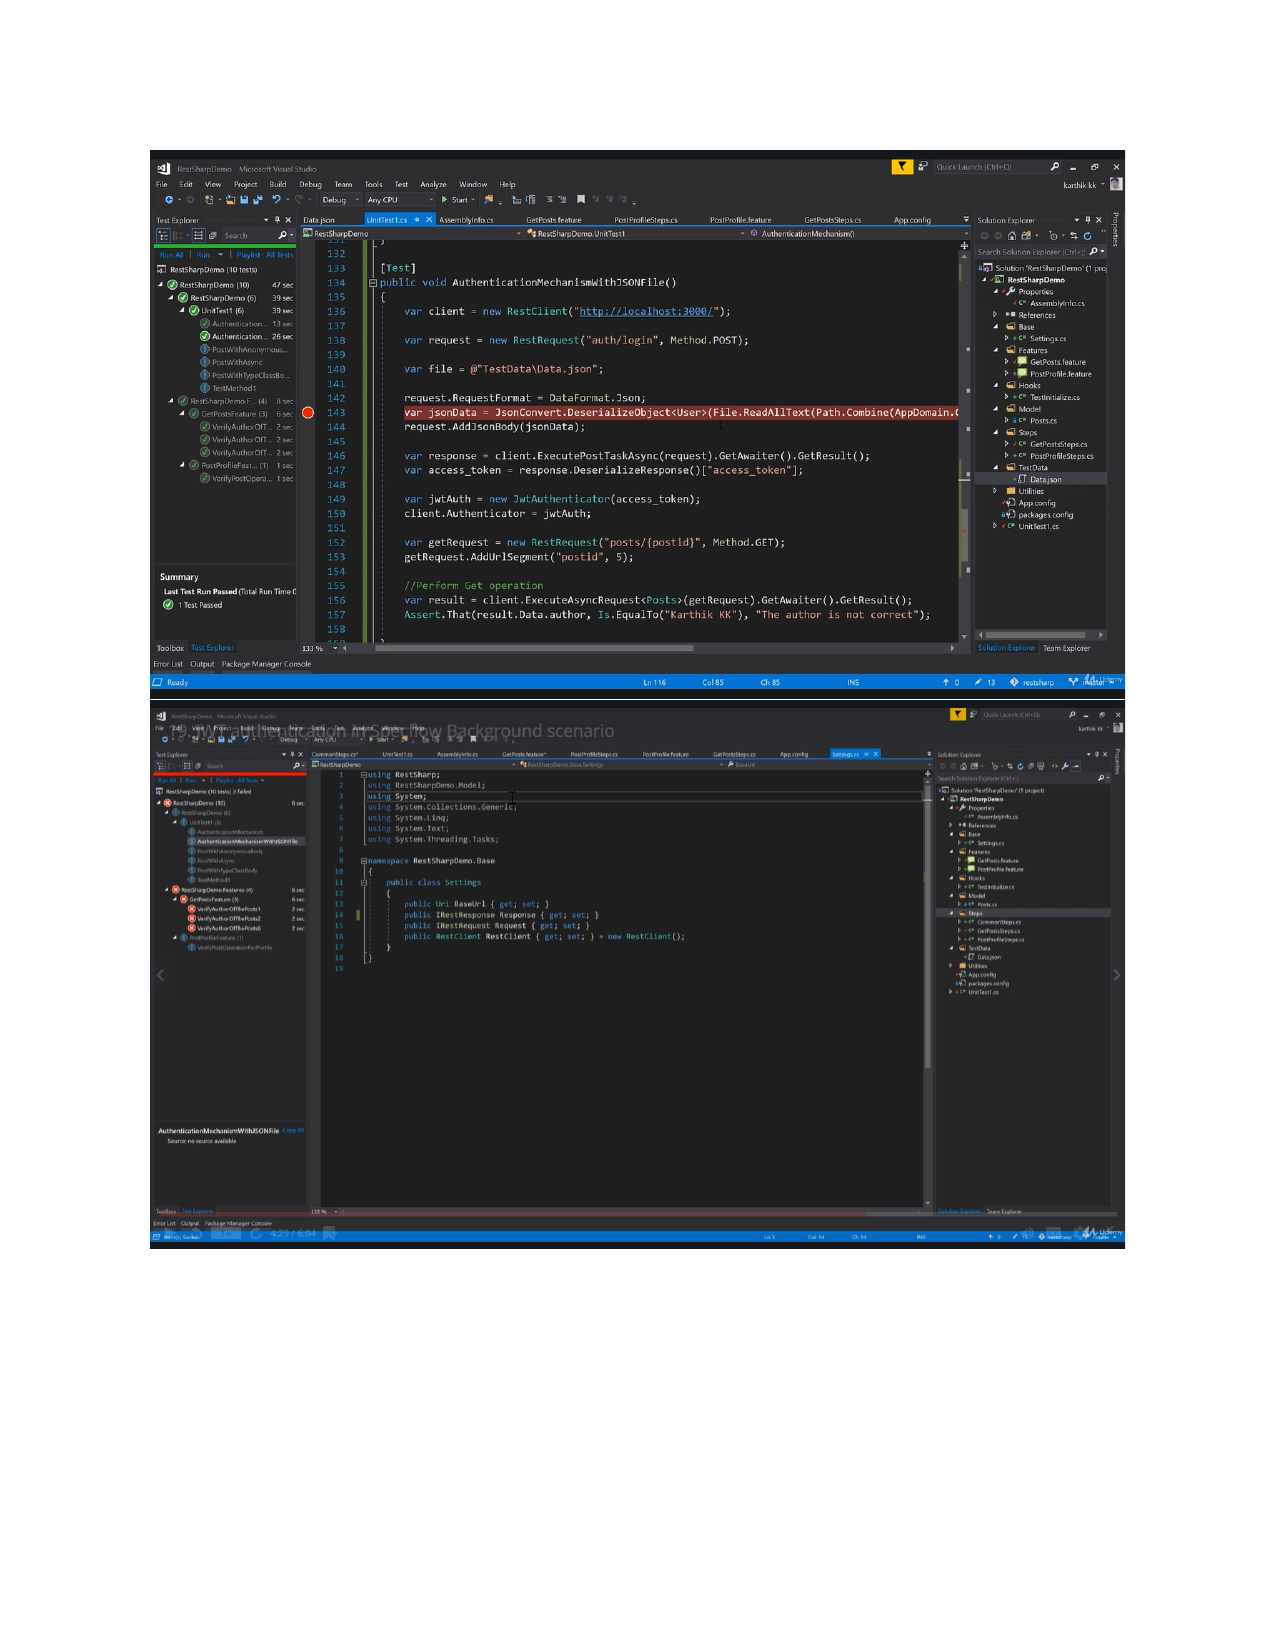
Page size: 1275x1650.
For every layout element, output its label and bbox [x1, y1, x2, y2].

picture [150, 150, 1125, 699]
picture [150, 700, 1125, 1249]
